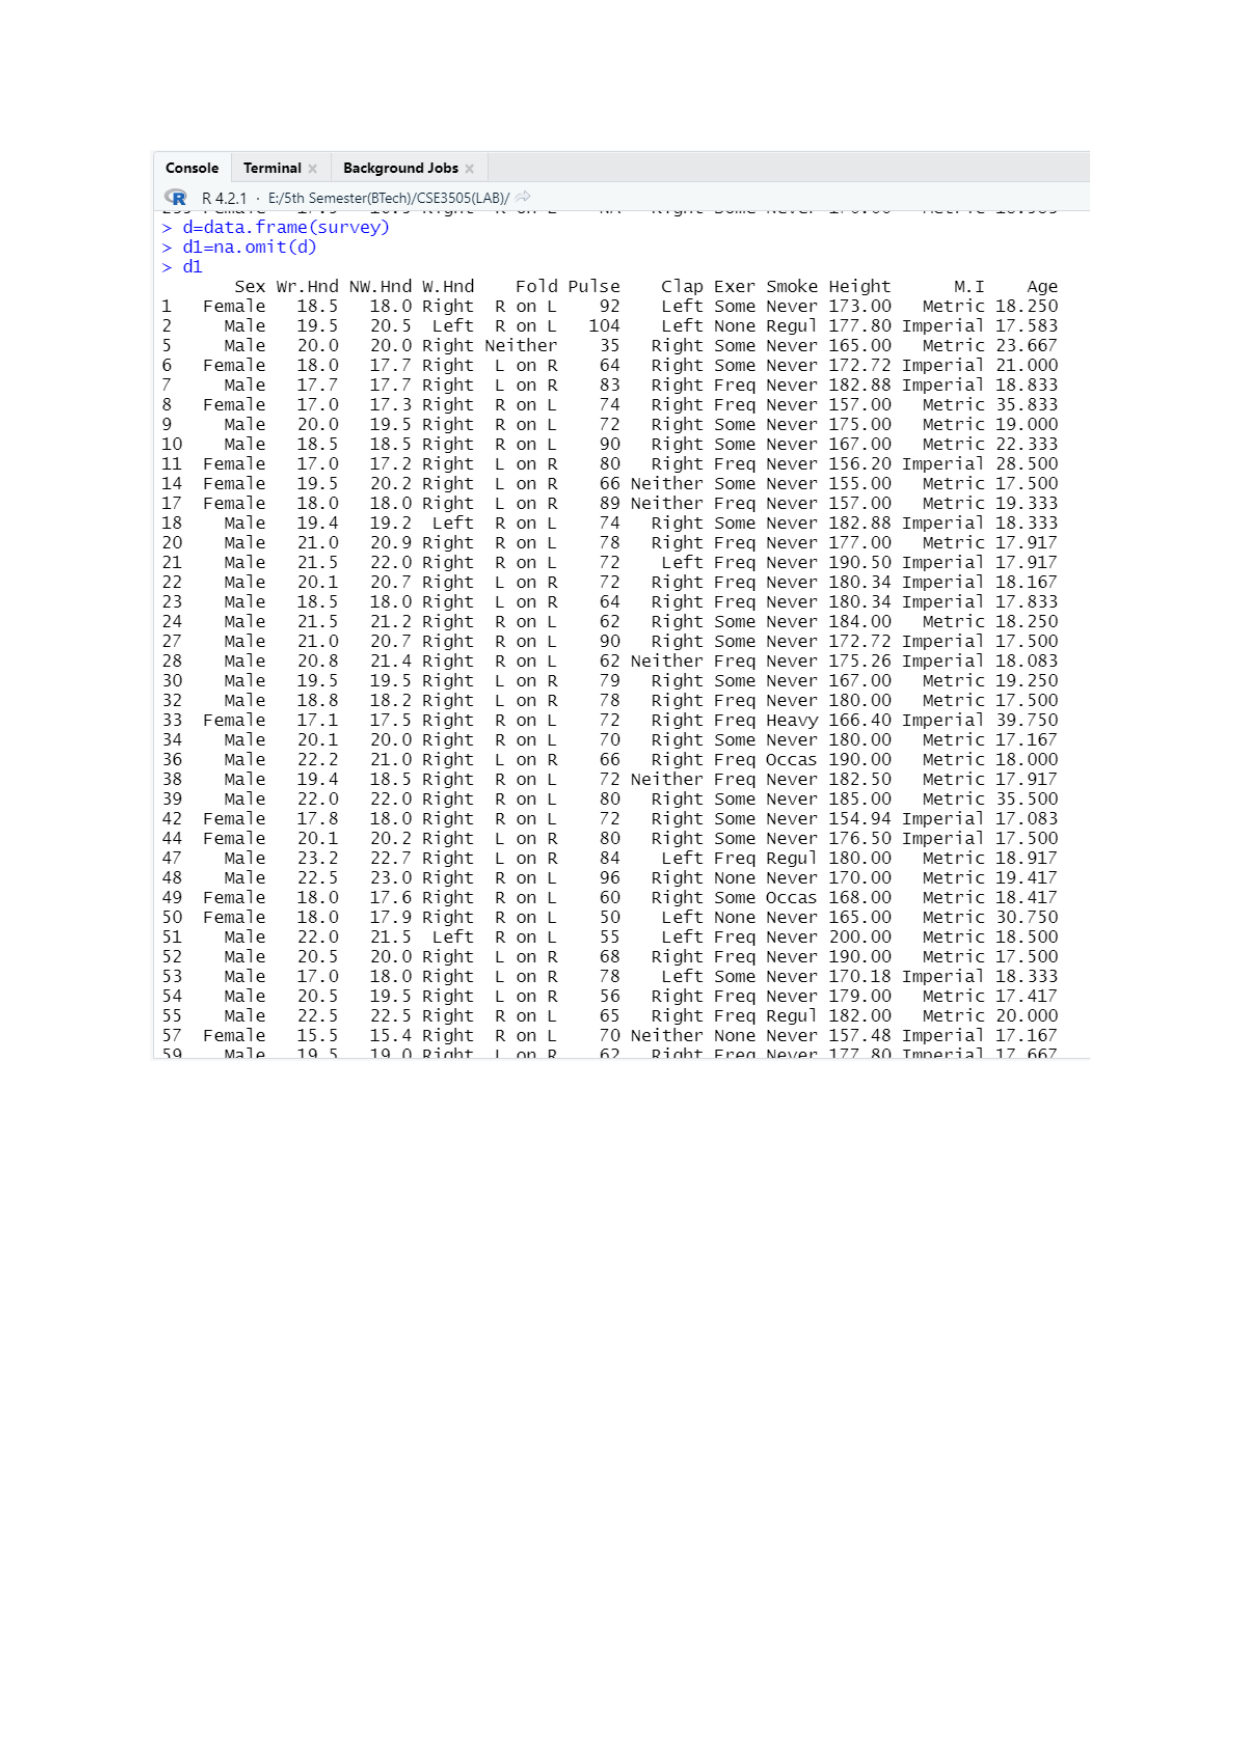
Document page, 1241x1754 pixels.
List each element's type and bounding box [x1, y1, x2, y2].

picture [150, 150, 1091, 1061]
